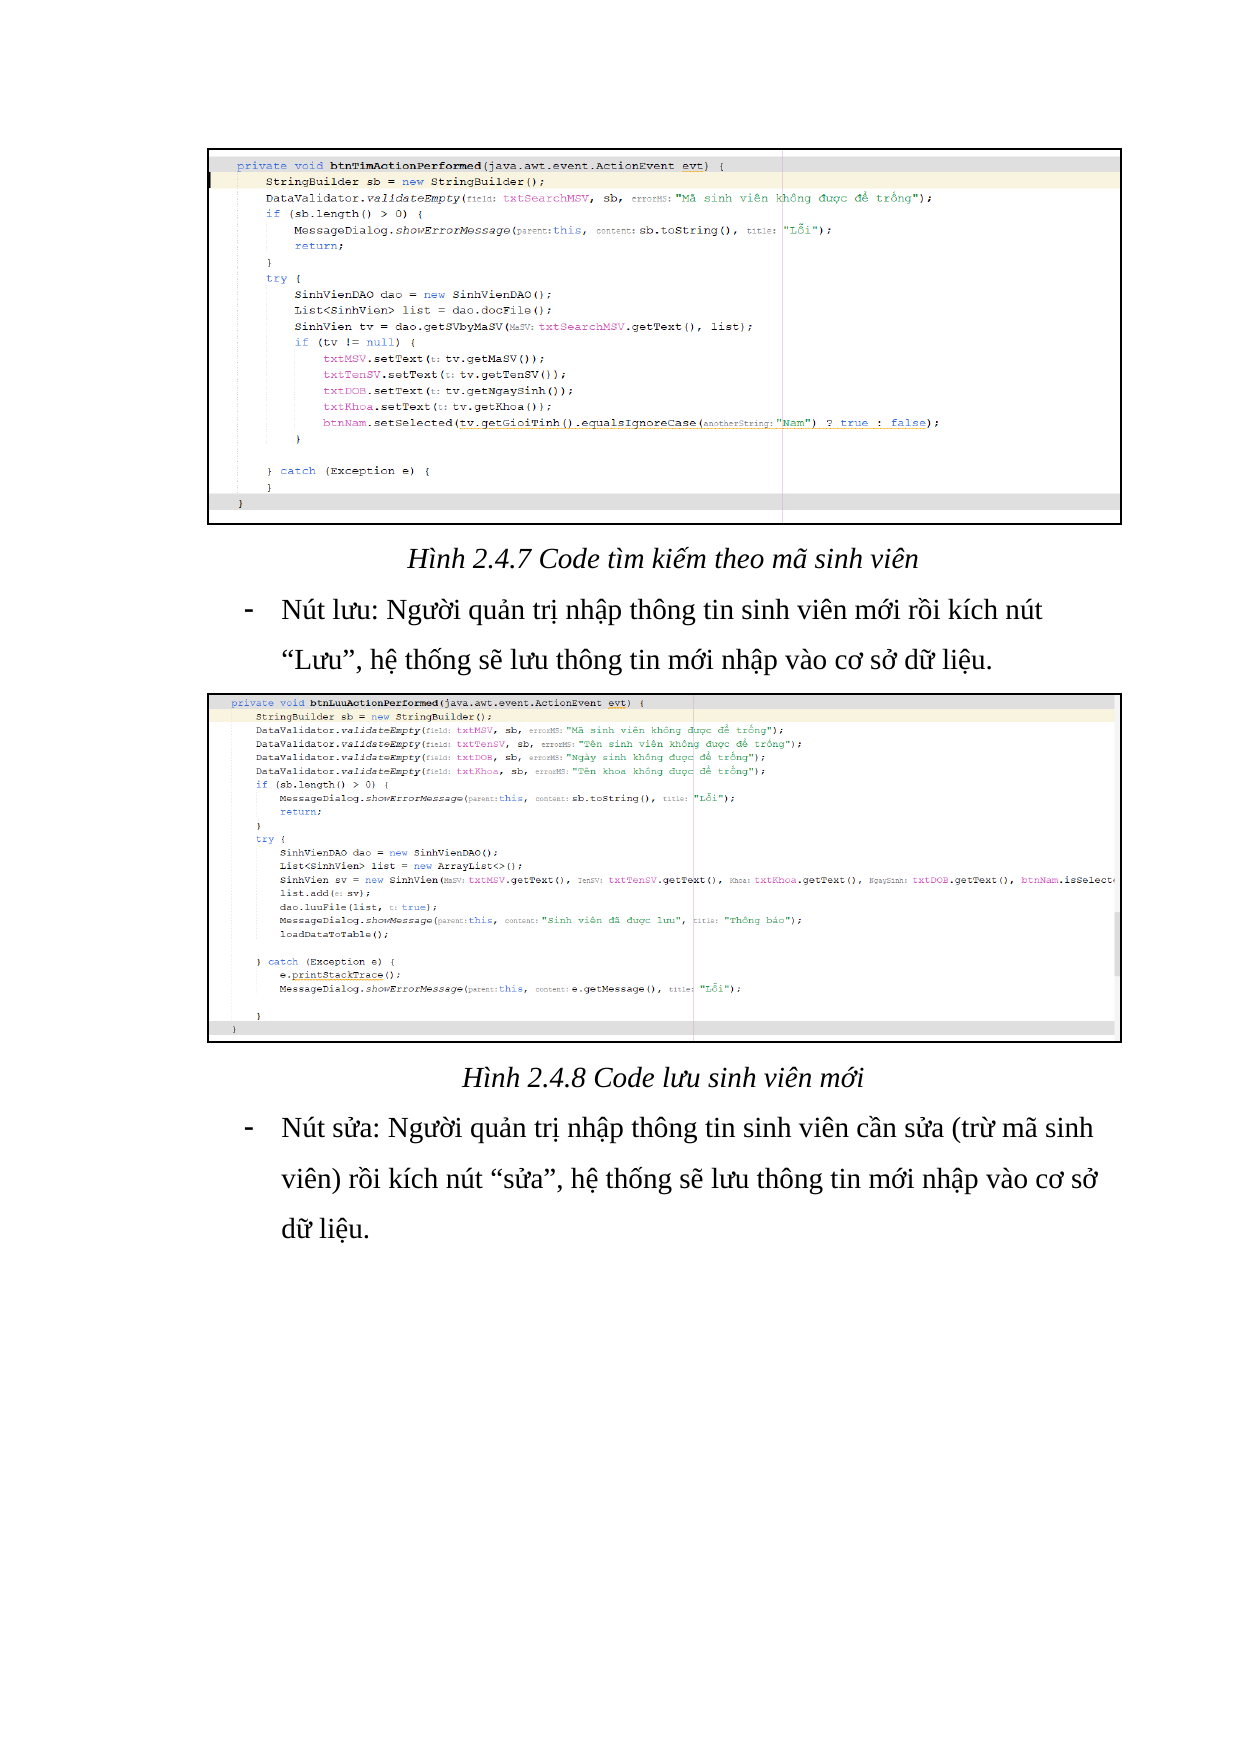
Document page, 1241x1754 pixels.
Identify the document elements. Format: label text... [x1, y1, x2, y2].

list Nút sửa: Người quản trị nhập thông tin sinh viên cần sửa (trừ mã sinh viên) rồi kích nút “sửa”, hệ thống sẽ lưu thông tin mới nhập vào cơ sở dữ liệu. [244, 1111, 1122, 1245]
list Nút lưu: Người quản trị nhập thông tin sinh viên mới rồi kích nút “Lưu”, hệ thống sẽ lưu thông tin mới nhập vào cơ sở dữ liệu. [244, 592, 1122, 676]
picture [209, 150, 1120, 523]
picture [209, 695, 1120, 1041]
